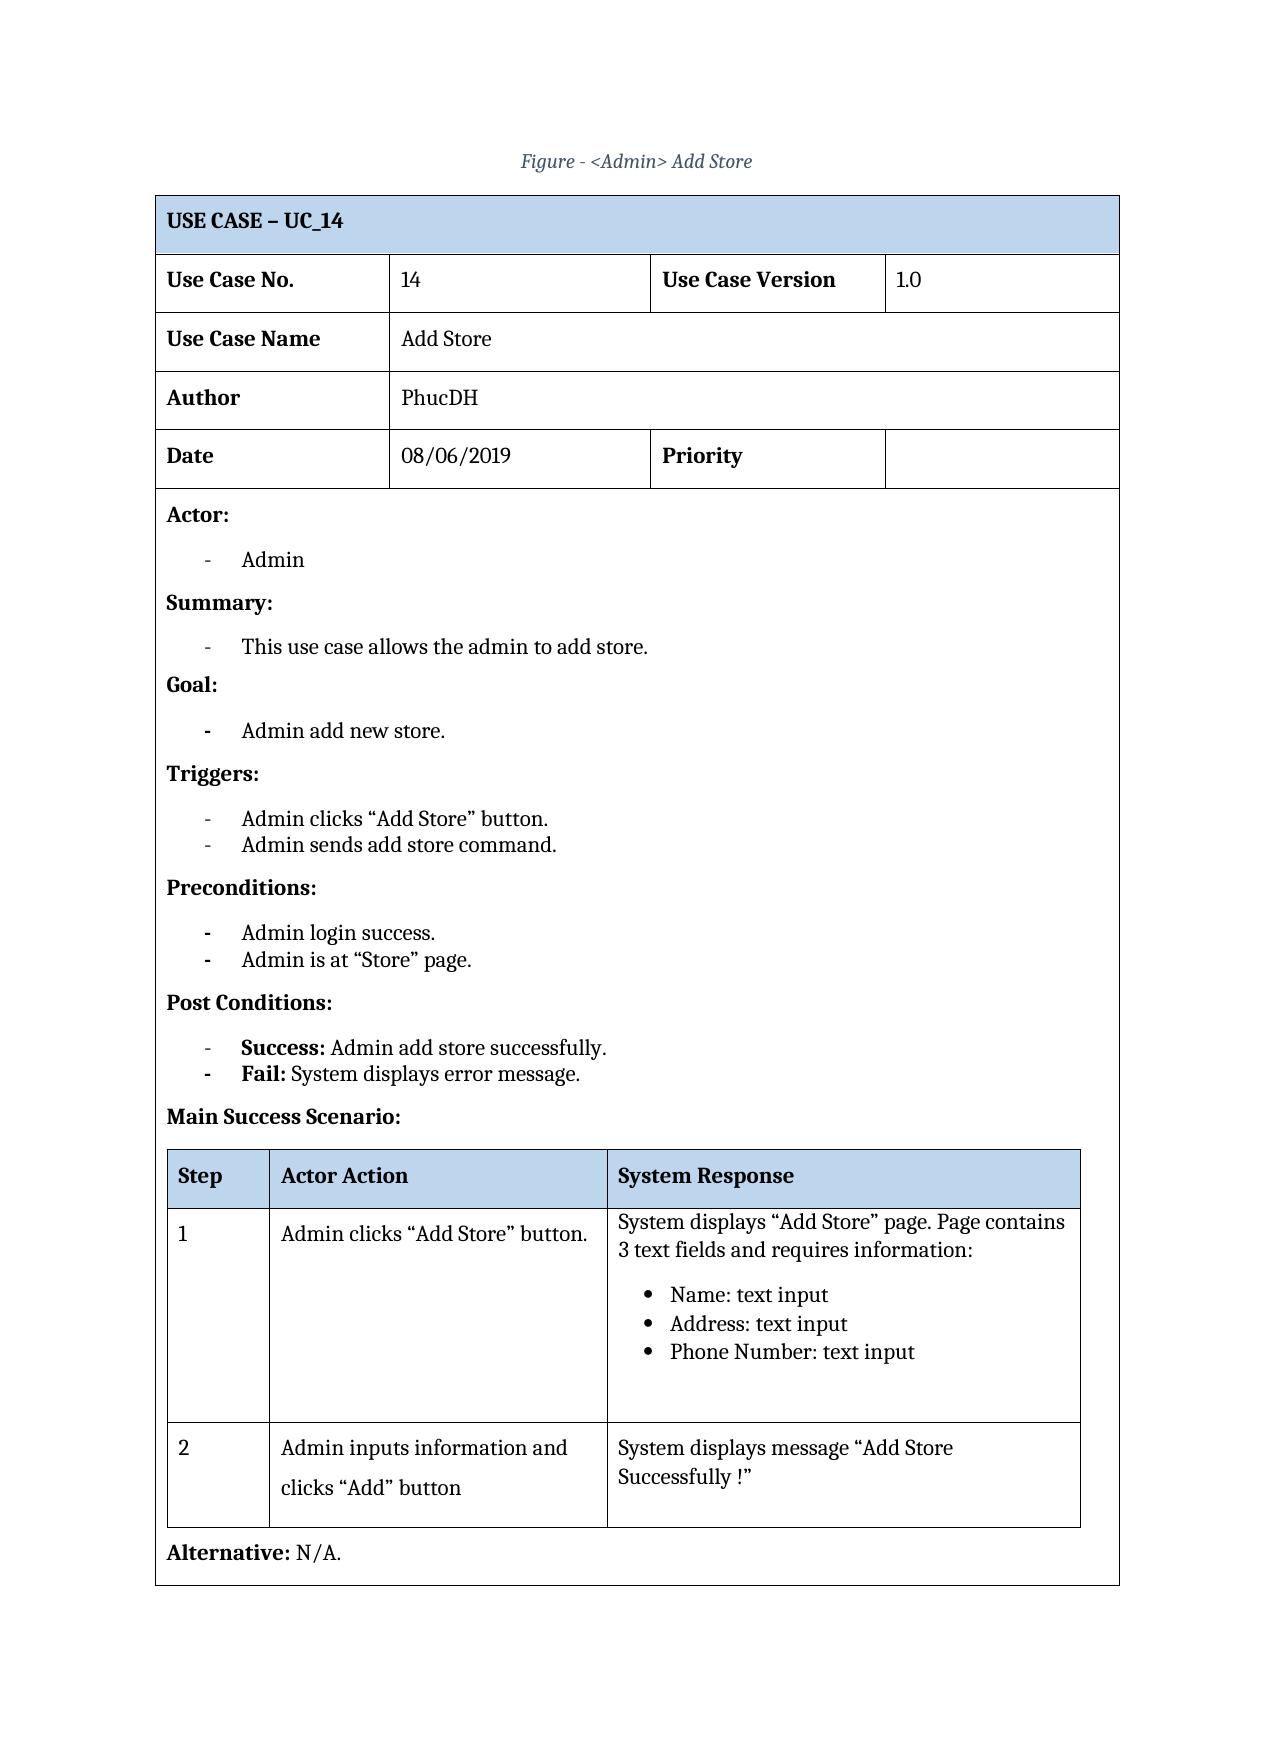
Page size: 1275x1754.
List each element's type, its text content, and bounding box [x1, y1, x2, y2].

table_cell Use Case No. [156, 255, 389, 312]
table_cell 1.0 [886, 255, 1119, 312]
table_cell 14 [390, 255, 650, 312]
text Figure - <Admin> Add Store [150, 150, 1125, 174]
table_cell Priority [651, 430, 885, 488]
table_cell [156, 489, 1119, 1585]
table_cell PhucDH [390, 372, 1119, 429]
table_cell Date [156, 430, 389, 488]
table_cell 08/06/2019 [390, 430, 650, 488]
table_cell Use Case Version [651, 255, 885, 312]
table_cell Author [156, 372, 389, 429]
table_cell Add Store [390, 313, 1119, 371]
table_cell Use Case Name [156, 313, 389, 371]
table_header USE CASE – UC_14 [156, 196, 1119, 253]
table_cell [886, 430, 1119, 488]
